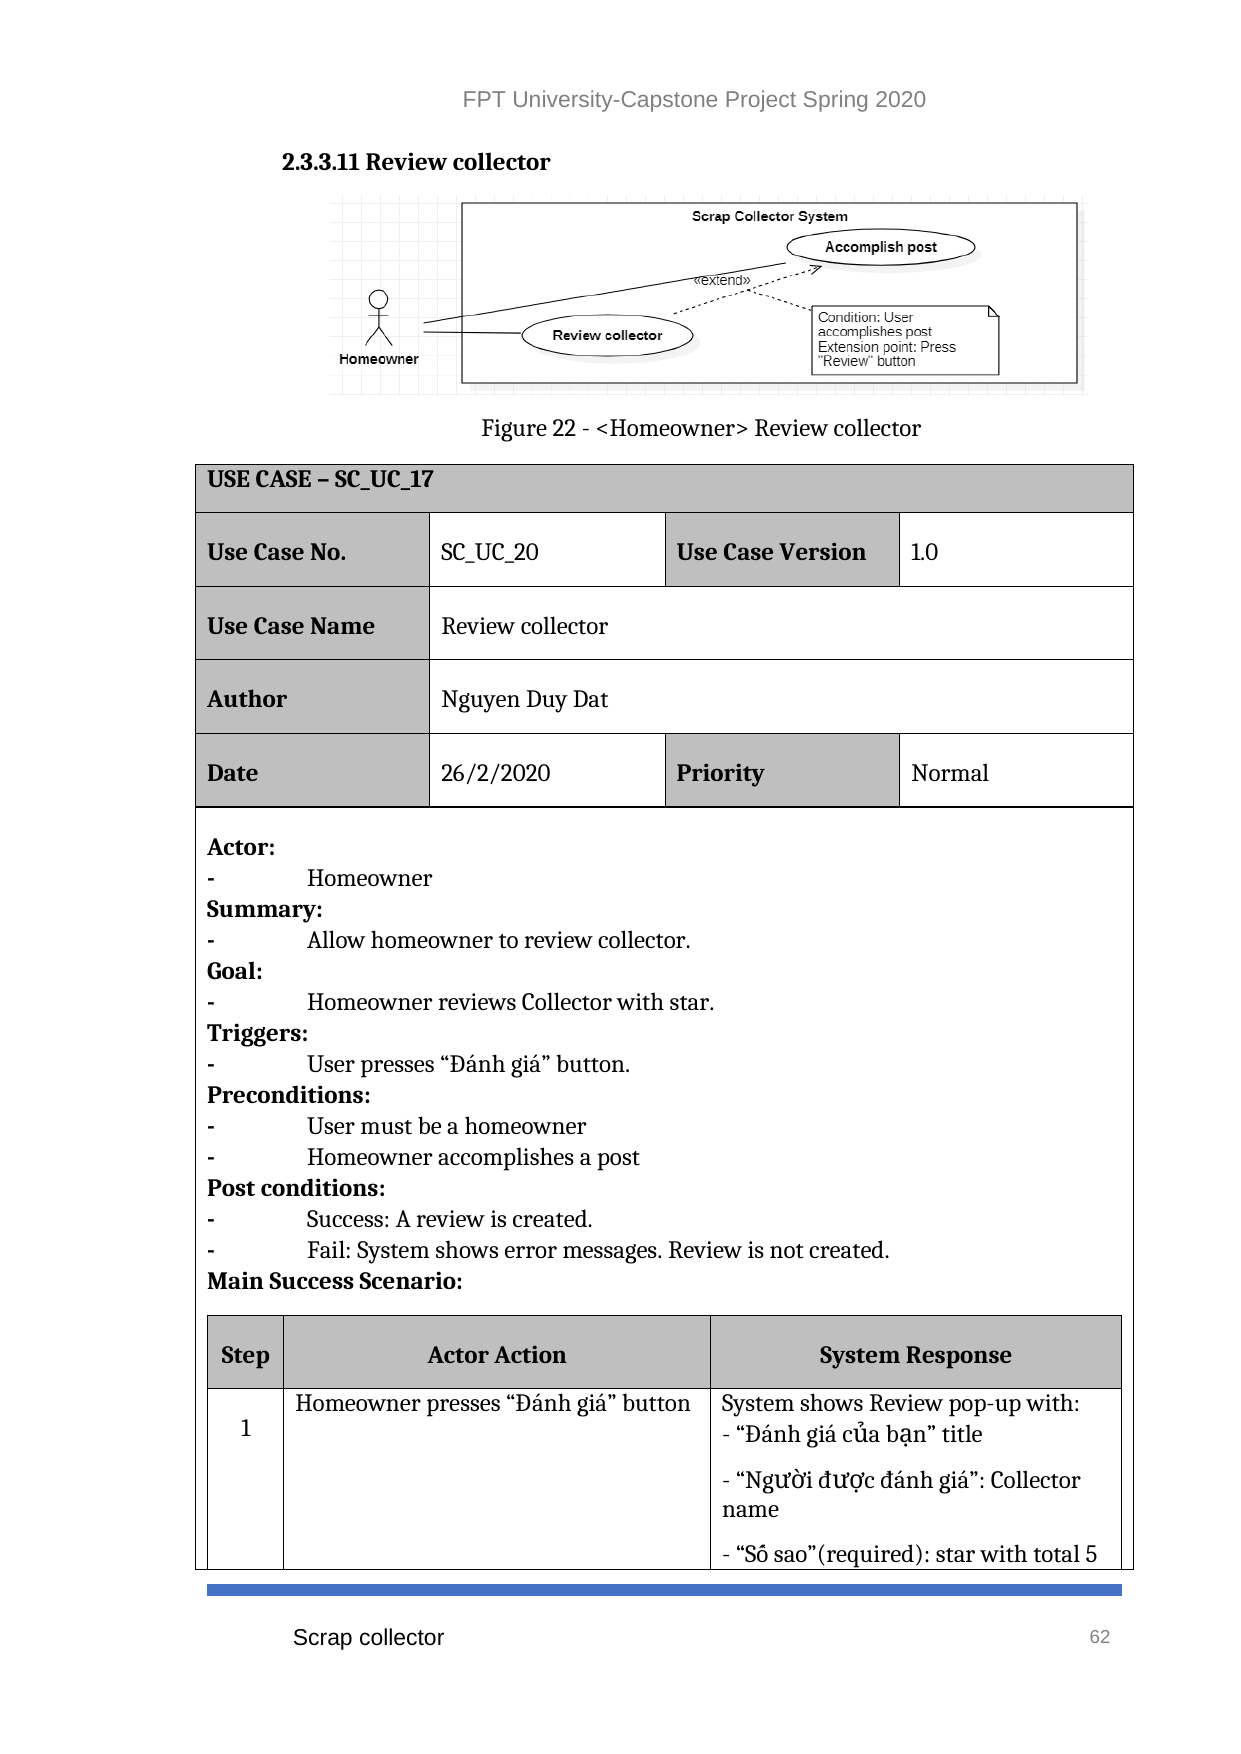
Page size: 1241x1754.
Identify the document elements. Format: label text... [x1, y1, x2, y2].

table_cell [196, 808, 1133, 1569]
table_header USE CASE – SC_UC_17 [196, 465, 1133, 512]
table_cell Author [196, 660, 429, 733]
picture [329, 195, 1088, 396]
table_cell Normal [900, 734, 1133, 806]
table_cell Review collector [430, 587, 1133, 659]
table_cell Use Case Name [196, 587, 429, 659]
table_cell 1.0 [900, 513, 1133, 586]
table_cell Use Case No. [196, 513, 429, 586]
table_cell Nguyen Duy Dat [430, 660, 1133, 733]
table_cell 26/2/2020 [430, 734, 665, 806]
table_cell SC_UC_20 [430, 513, 665, 586]
subtitle 2.3.3.11 Review collector [282, 148, 1122, 176]
table_cell Use Case Version [666, 513, 899, 586]
table_cell Priority [666, 734, 899, 806]
table_cell Date [196, 734, 429, 806]
